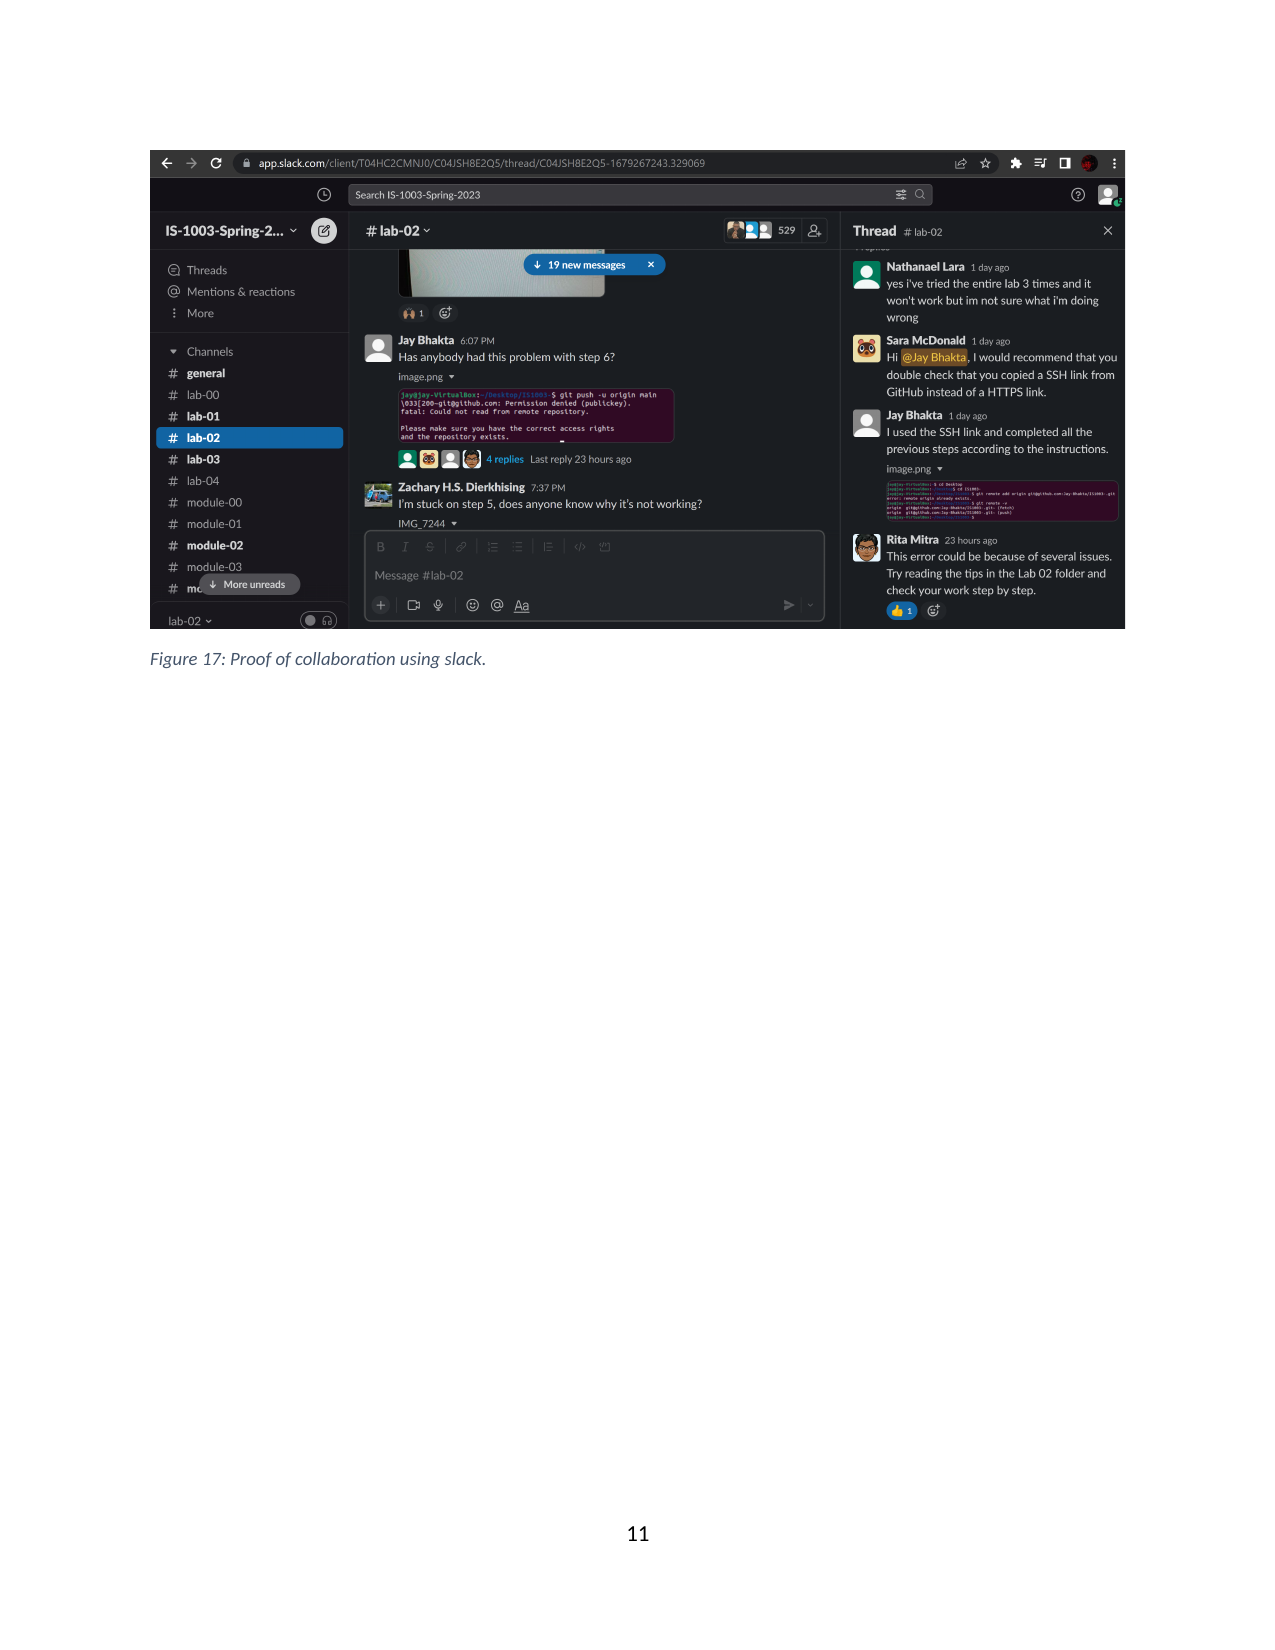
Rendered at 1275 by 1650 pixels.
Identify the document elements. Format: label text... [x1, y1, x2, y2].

picture [150, 150, 1125, 629]
